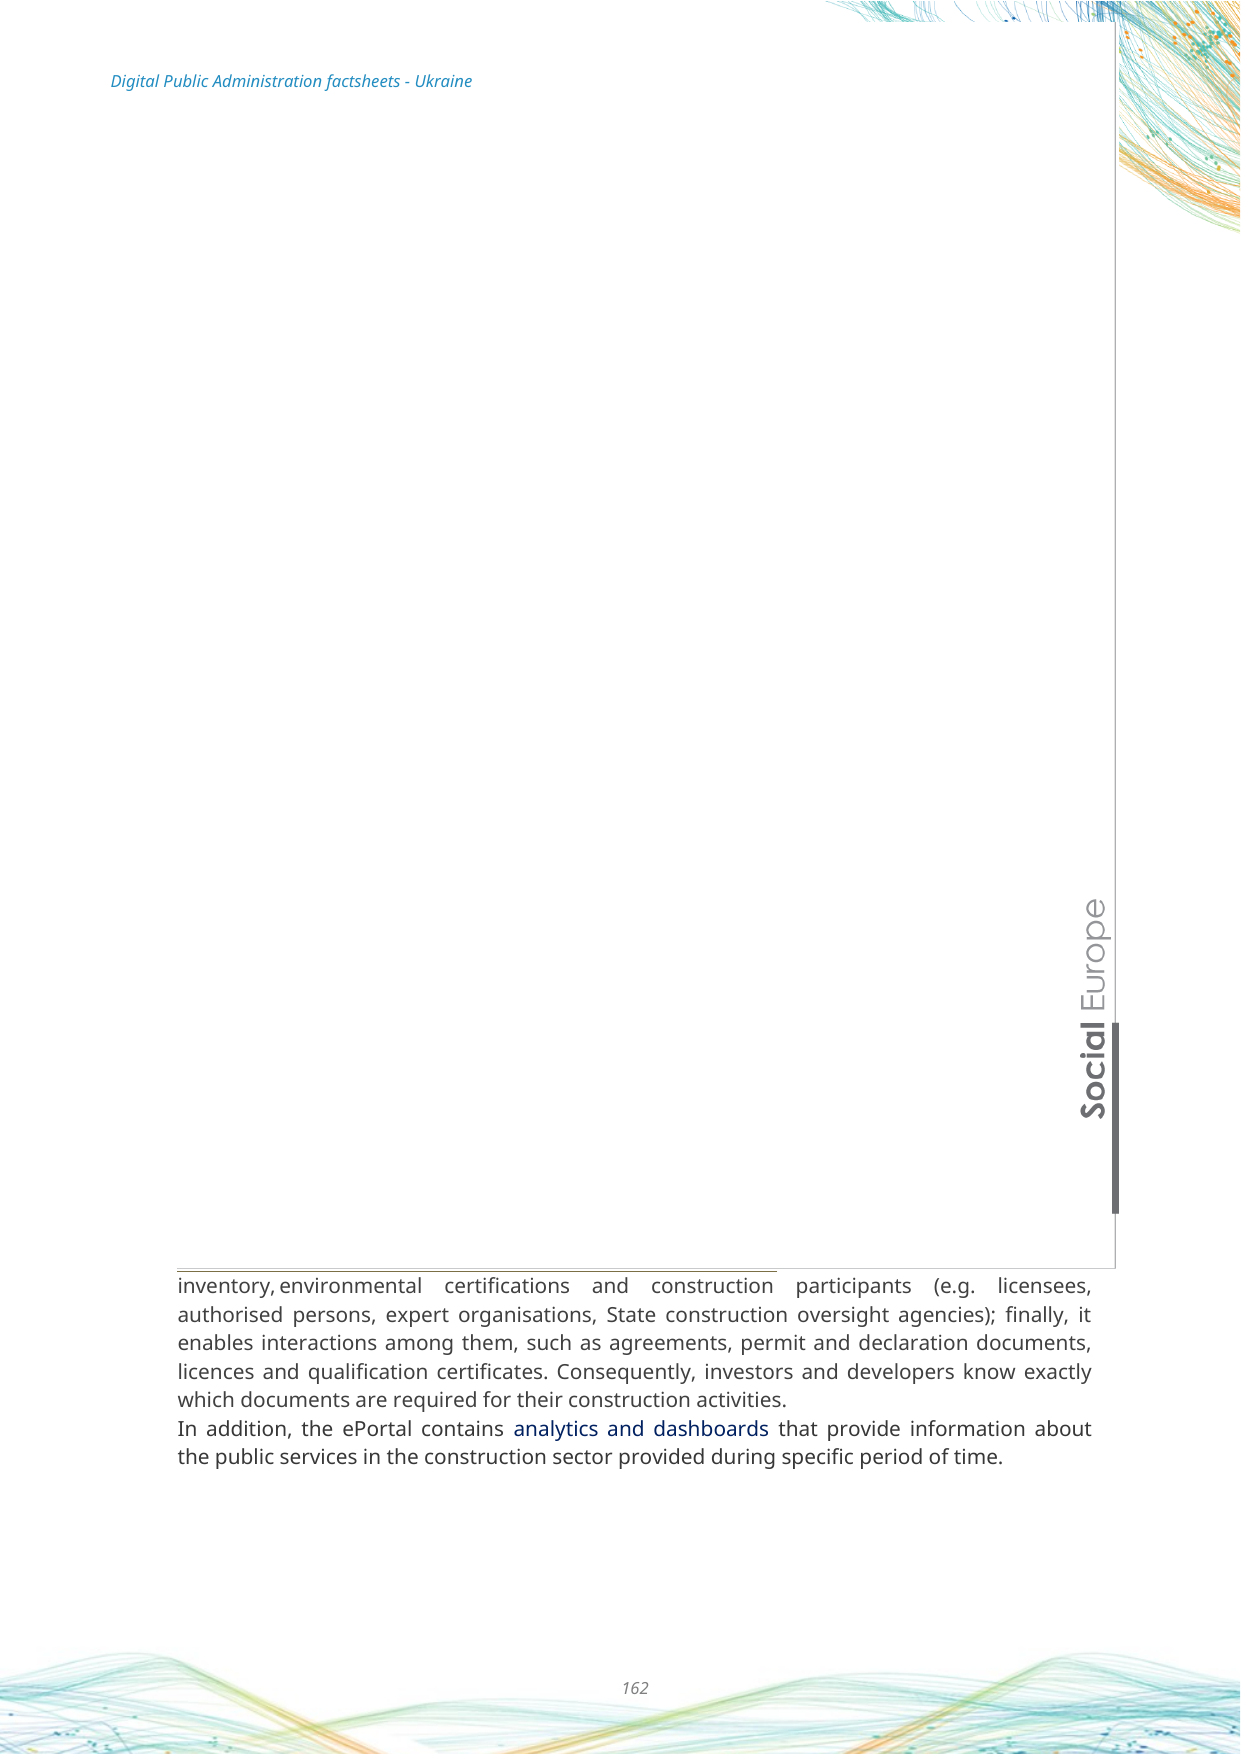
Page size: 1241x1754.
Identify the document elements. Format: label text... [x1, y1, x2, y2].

text In addition, the ePortal contains analytics and dashboards that provide information about the public services in the construction sector provided during specific period of time. [177, 1414, 1092, 1471]
text The Registry of Construction Activities (which is a core of the Single Electronic System in the Construction Sector) can also be viewed from the Portal. The Registry of Construction Activities provides an identifier for a given construction project. The identifier enables the tracking of all processes connected to a given building or complex from pre-construction activities to final commissioning. The automation of processes and strict data validation mechanisms, including interactions with other registries, should significantly reduce corruption risks and increase procedural transparency. The registry generates, stores, processes, protects, and audits information about construction projects; it provides project documentation, technical specifications for utility connections and other networks, inventory, environmental certifications and construction participants (e.g. licensees, authorised persons, expert organisations, State construction oversight agencies); finally, it enables interactions among them, such as agreements, permit and declaration documents, licences and qualification certificates. Consequently, investors and developers know exactly which documents are required for their construction activities. [177, 1272, 1092, 1414]
picture [177, 1, 1241, 1269]
picture [0, 1628, 1241, 1754]
